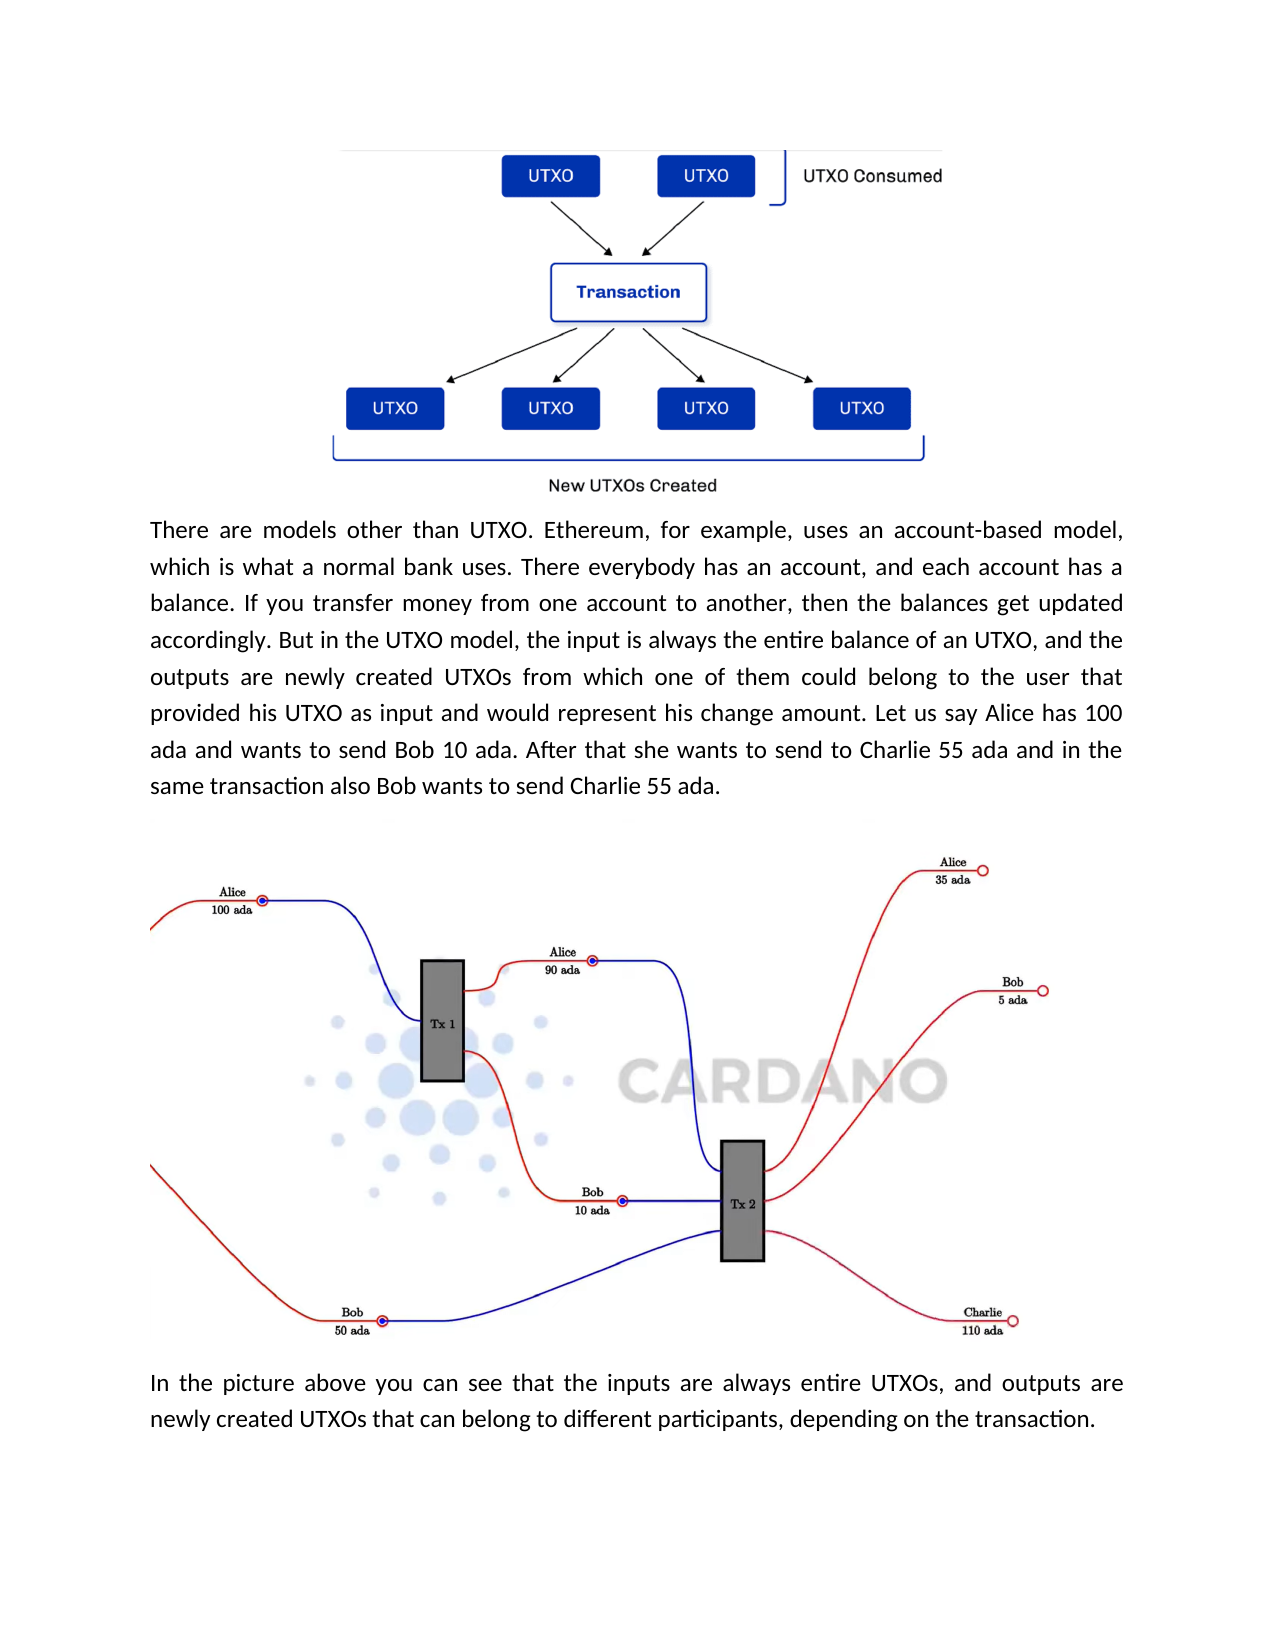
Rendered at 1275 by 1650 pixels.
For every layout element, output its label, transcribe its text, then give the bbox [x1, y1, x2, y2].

picture [332, 150, 943, 496]
text In the picture above you can see that the inputs are always entire UTXOs, and outputs are newly created UTXOs that can belong to different participants, depending on the transaction. [150, 1367, 1125, 1434]
text There are models other than UTXO. Ethereum, for example, uses an account-based model, which is what a normal bank uses. There everybody has an account, and each account has a balance. If you transfer money from one account to another, then the balances get updated accordingly. But in the UTXO model, the input is always the entire balance of an UTXO, and the outputs are newly created UTXOs from which one of them could belong to the user that provided his UTXO as input and would represent his change amount. Let us say Alice has 100 ada and wants to send Bob 10 ada. After that she wants to send to Charlie 55 ada and in the same transaction also Bob wants to send Charlie 55 ada. [150, 514, 1125, 801]
picture [150, 819, 1096, 1349]
